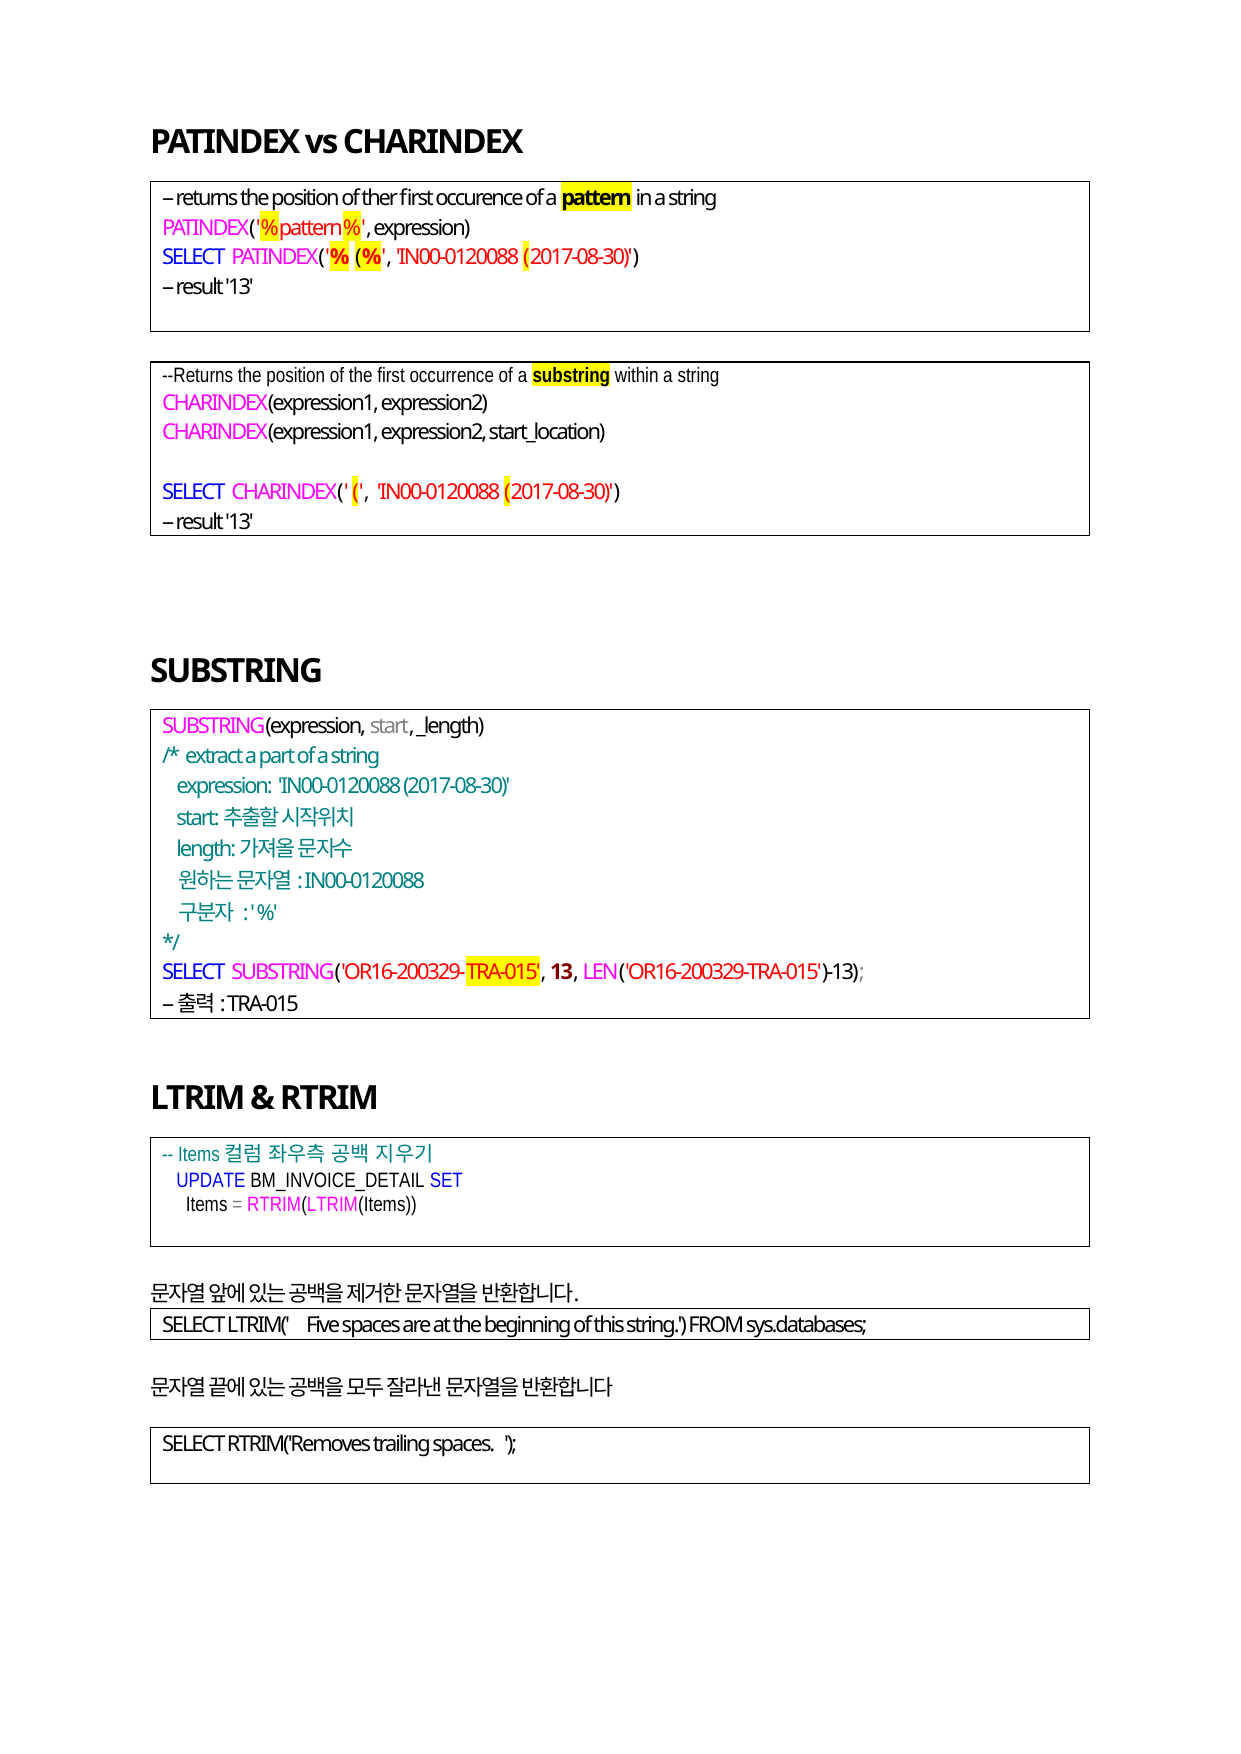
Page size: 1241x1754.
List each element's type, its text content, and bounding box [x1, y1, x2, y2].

text PATINDEX vs CHARINDEX [150, 118, 1090, 163]
table_header -- Items컬럼 좌우측 공백 지우기 UPDATE BM_INVOICE_DETAIL SET Items = RTRIM(LTRIM(Items)) [151, 1138, 1089, 1246]
text SUBSTRING [150, 646, 1090, 692]
text 문자열 끝에 있는 공백을 모두 잘라낸 문자열을 반환합니다 [150, 1370, 1090, 1401]
table_header --Returns the position of the first occurrence of a substring within a string CHARINDEX(expression1, expression2) CHARINDEX(expression1, expression2, start_location) SELECT CHARINDEX(' (', 'IN00-0120088 (2017-08-30)') -- result '13' [151, 363, 1089, 535]
text LTRIM & RTRIM [150, 1074, 1090, 1119]
table_header SELECT LTRIM(' Five spaces are at the beginning of this string.') FROM sys.databases; [151, 1309, 1089, 1339]
table_header -- returns the position of ther first occurence of a pattern in a string PATINDEX('%pattern%', expression) SELECT PATINDEX('% (%', 'IN00-0120088 (2017-08-30)') -- result '13' [151, 182, 1089, 331]
table_header SELECT RTRIM('Removes trailing spaces. '); [151, 1428, 1089, 1482]
table_header SUBSTRING(expression, start, _length) /* extract a part of a string expression: 'IN00-0120088 (2017-08-30)' start: 추출할 시작위치 length: 가져올 문자수 원하는 문자열 : IN00-0120088 구분자 : ' %' */ SELECT SUBSTRING('OR16-200329-TRA-015', 13, LEN('OR16-200329-TRA-015')-13); -- 출력 : TRA-015 [151, 710, 1089, 1018]
text 문자열 앞에 있는 공백을 제거한 문자열을 반환합니다. [150, 1276, 1090, 1308]
